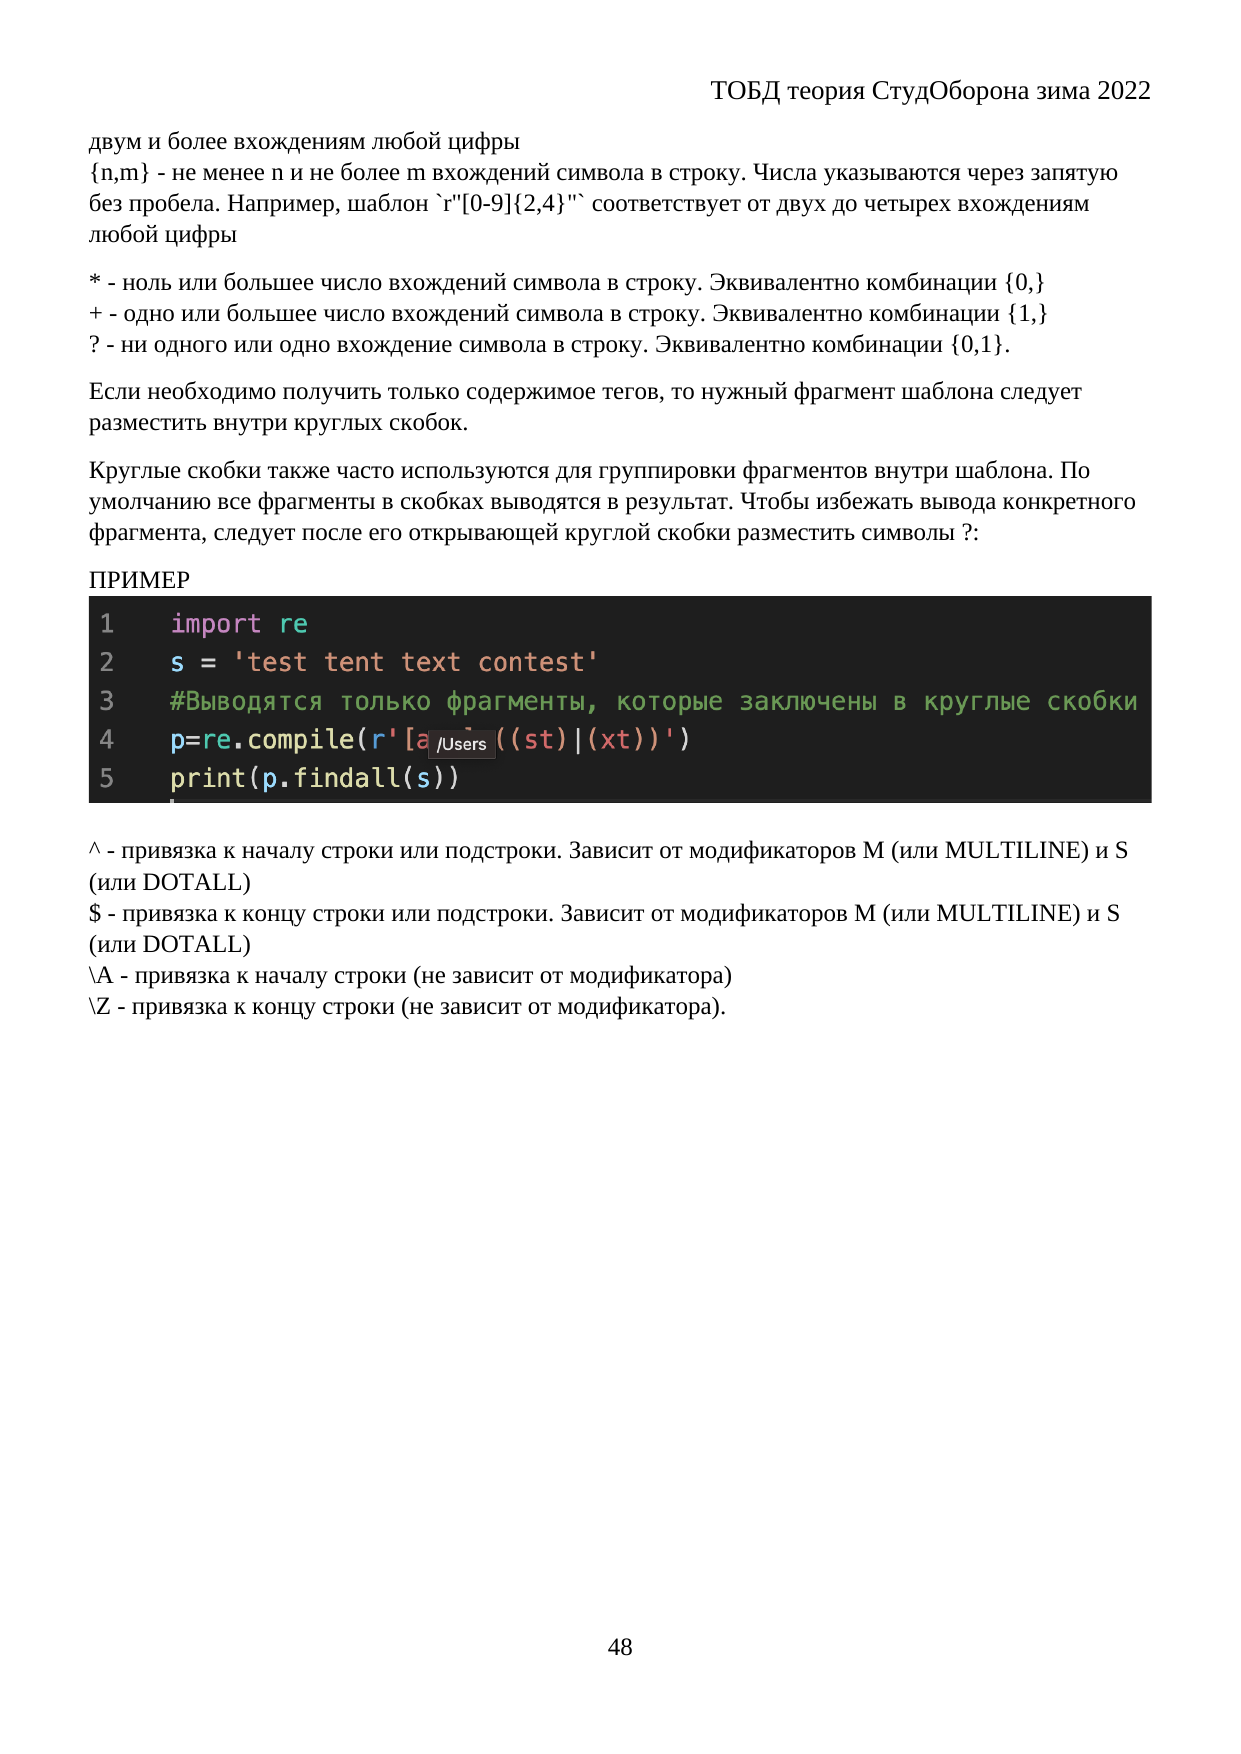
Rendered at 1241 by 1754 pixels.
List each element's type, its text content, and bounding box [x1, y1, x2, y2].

text ^ - привязка к началу строки или подстроки. Зависит от модификаторов M (или MULTILINE) и S (или DOTALL) $ - привязка к концу строки или подстроки. Зависит от модификаторов M (или MULTILINE) и S (или DOTALL) \А - привязка к началу строки (не зависит от модификатора) \Z - привязка к концу строки (не зависит от модификатора). [89, 836, 1152, 1019]
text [89, 126, 1152, 248]
text Если необходимо получить только содержимое тегов, то нужный фрагмент шаблона следует разместить внутри круглых скобок. [89, 376, 1152, 436]
picture [88, 596, 1152, 803]
text Круглые скобки также часто используются для группировки фрагментов внутри шаблона. По умолчанию все фрагменты в скобках выводятся в результат. Чтобы избежать вывода конкретного фрагмента, следует после его открывающей круглой скобки разместить символы ?: [89, 455, 1152, 546]
text * - ноль или большее число вхождений символа в строку. Эквивалентно комбинации {0,} + - одно или большее число вхождений символа в строку. Эквивалентно комбинации {1,} ? - ни одного или одно вхождение символа в строку. Эквивалентно комбинации {0,1}. [89, 267, 1152, 357]
